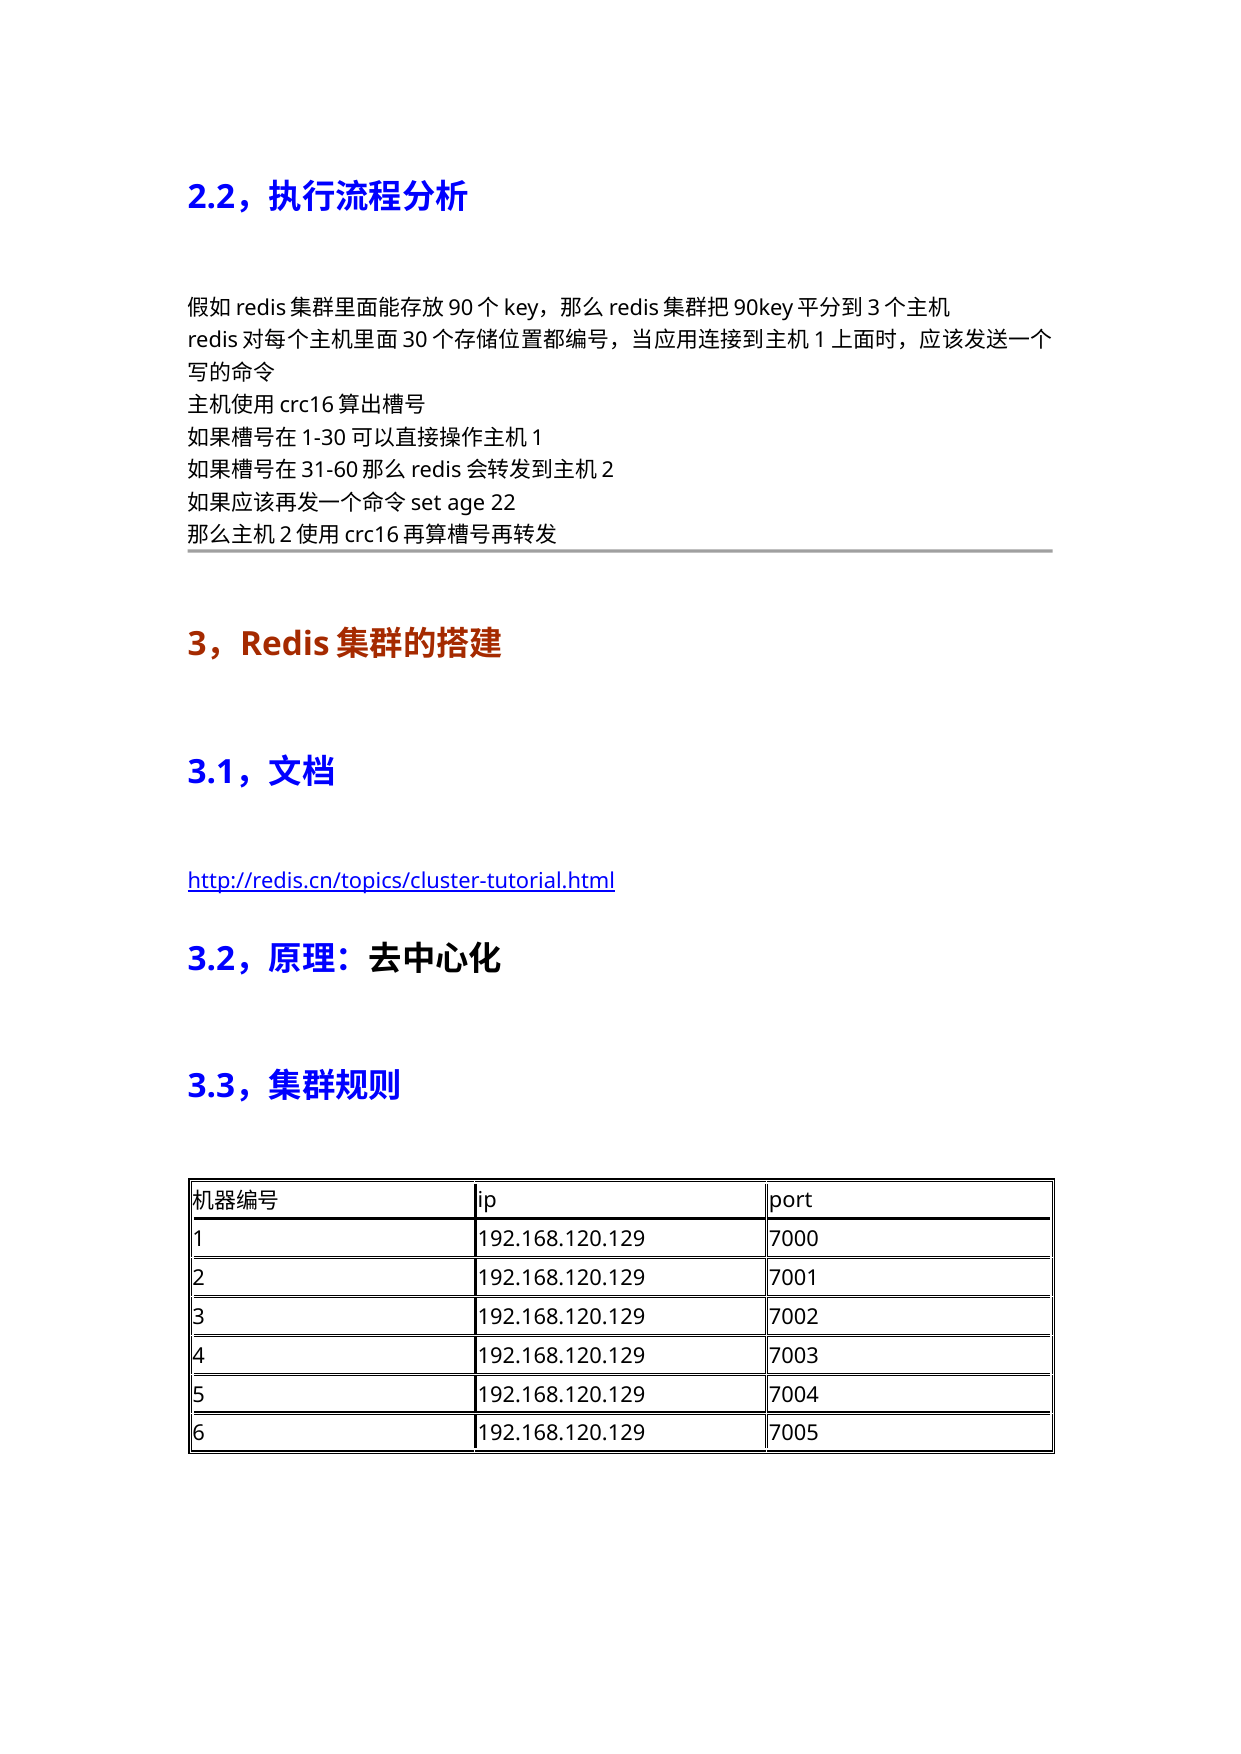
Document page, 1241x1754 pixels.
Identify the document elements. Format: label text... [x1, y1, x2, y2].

text 如果槽号在31-60那么redis会转发到主机2 [187, 452, 1053, 484]
table_header ip [475, 1182, 766, 1217]
table_header port [766, 1182, 1052, 1217]
table_cell 2 [190, 1256, 475, 1295]
table_cell 7002 [766, 1295, 1053, 1333]
table_cell 6 [192, 1411, 475, 1450]
subtitle 3.3，集群规则 [187, 1051, 1053, 1116]
text 那么主机2使用crc16再算槽号再转发 [187, 517, 1053, 549]
table_cell 7000 [768, 1217, 1052, 1256]
table_cell 7003 [768, 1334, 1052, 1372]
table_cell 5 [192, 1373, 474, 1411]
table_cell 4 [192, 1334, 474, 1372]
table_cell 192.168.120.129 [477, 1376, 765, 1411]
subtitle 3.1，文档 [187, 736, 1053, 801]
text 主机使用crc16算出槽号 [187, 387, 1053, 419]
table_cell 1 [192, 1217, 474, 1256]
table_cell 7004 [768, 1373, 1052, 1411]
table_cell 192.168.120.129 [477, 1298, 765, 1333]
table_header 机器编号 [192, 1180, 475, 1217]
subtitle 2.2，执行流程分析 [187, 162, 1053, 227]
table_cell 192.168.120.129 [477, 1220, 765, 1256]
table_cell 192.168.120.129 [477, 1259, 765, 1295]
text 如果槽号在1-30 可以直接操作主机1 [187, 419, 1053, 452]
subtitle 3，Redis集群的搭建 [187, 609, 1053, 674]
table_cell 7005 [766, 1411, 1052, 1450]
text 假如redis集群里面能存放90个key，那么redis集群把90key平分到3个主机 [187, 289, 1053, 322]
text redis对每个主机里面30个存储位置都编号，当应用连接到主机1上面时，应该发送一个写的命令 [187, 322, 1053, 387]
table_cell 192.168.120.129 [475, 1415, 766, 1450]
table_cell 7001 [766, 1256, 1053, 1295]
subtitle 3.2，原理：去中心化 [187, 923, 1053, 988]
text 如果应该再发一个命令set age 22 [187, 484, 1053, 517]
table_cell 192.168.120.129 [477, 1337, 765, 1372]
table_cell 3 [190, 1295, 475, 1333]
text http://redis.cn/topics/cluster-tutorial.html [187, 864, 1053, 896]
